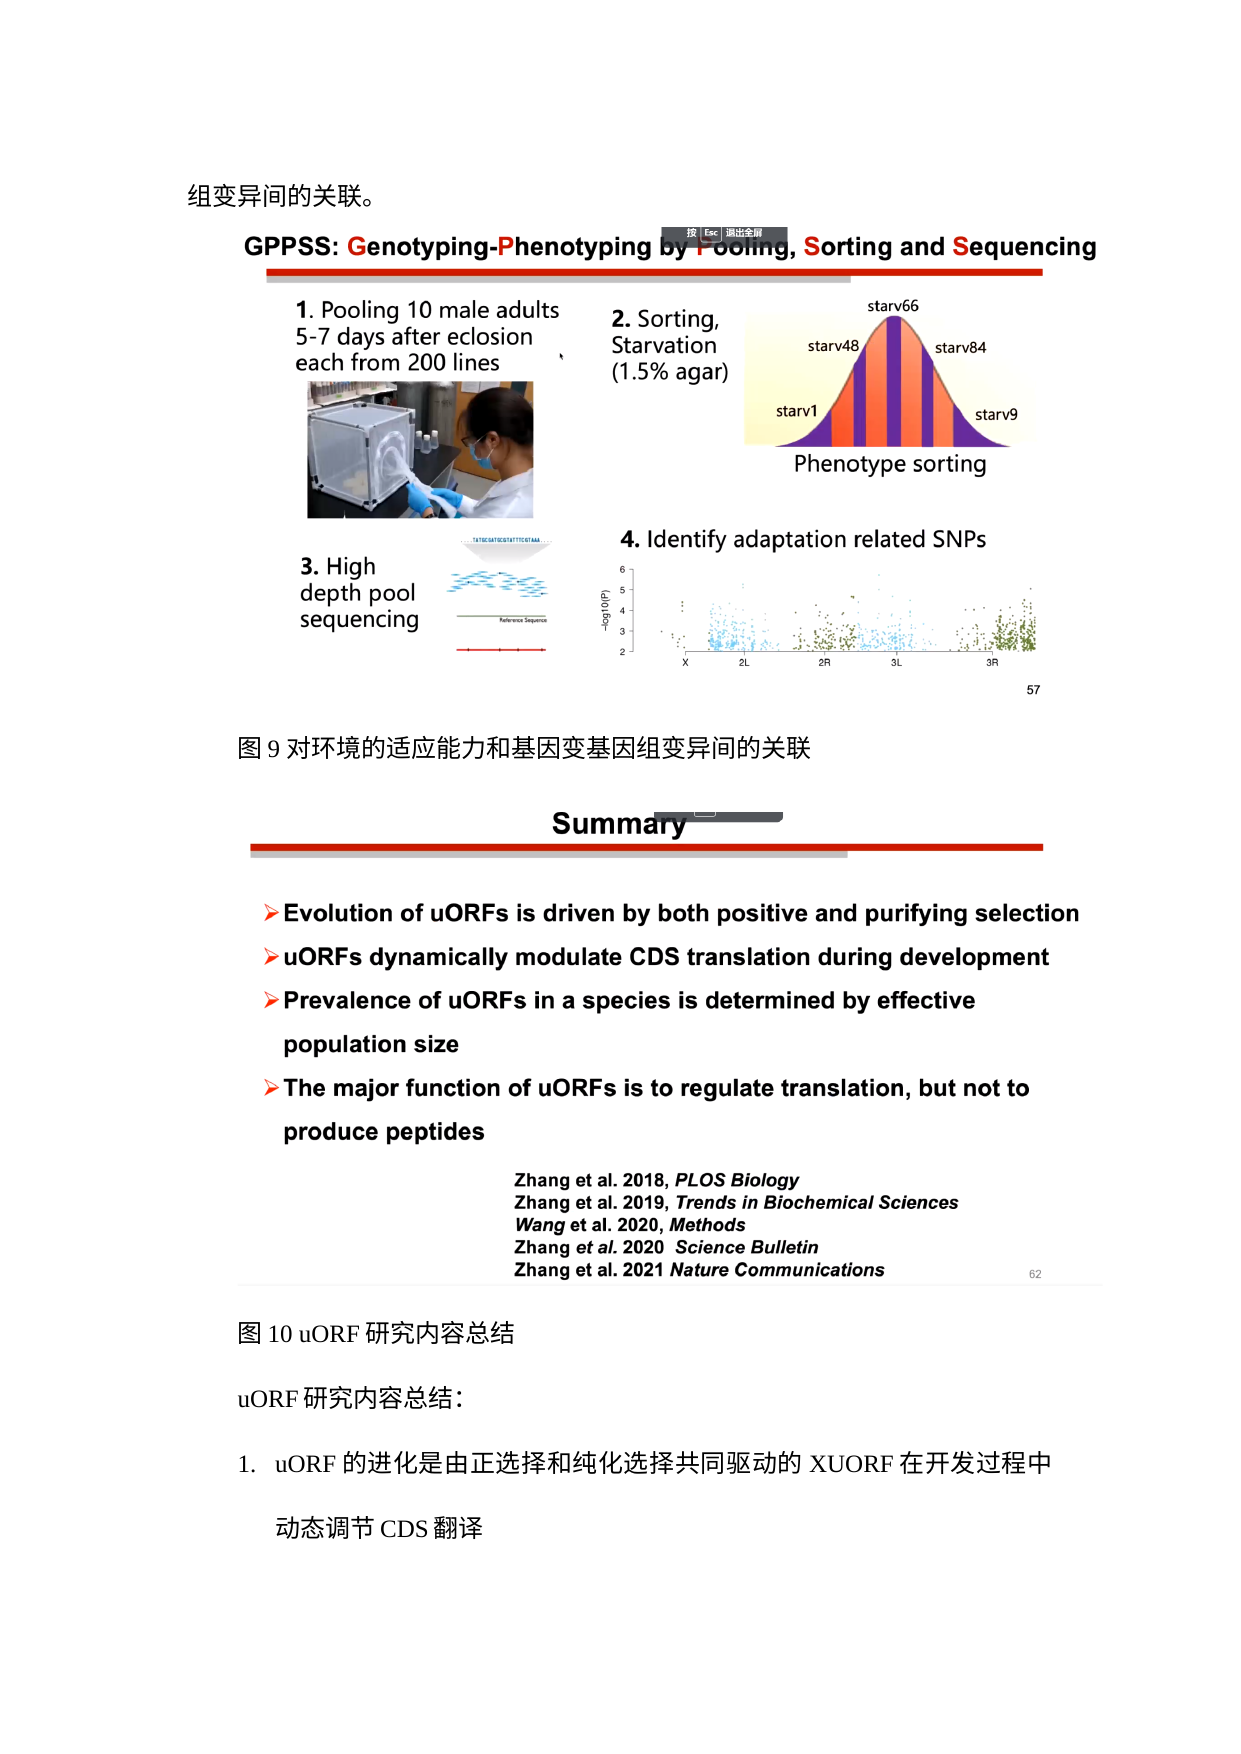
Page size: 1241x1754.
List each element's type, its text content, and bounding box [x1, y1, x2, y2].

picture [237, 812, 1103, 1286]
text uORF研究内容总结： [187, 1364, 1053, 1429]
picture [237, 227, 1103, 697]
text 图10 uORF研究内容总结 [187, 1299, 1053, 1364]
list uORF的进化是由正选择和纯化选择共同驱动的XUORF在开发过程中动态调节CDS翻译 [237, 1429, 1053, 1559]
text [187, 162, 1053, 227]
text 图9 对环境的适应能力和基因变基因组变异间的关联 [187, 714, 1053, 779]
